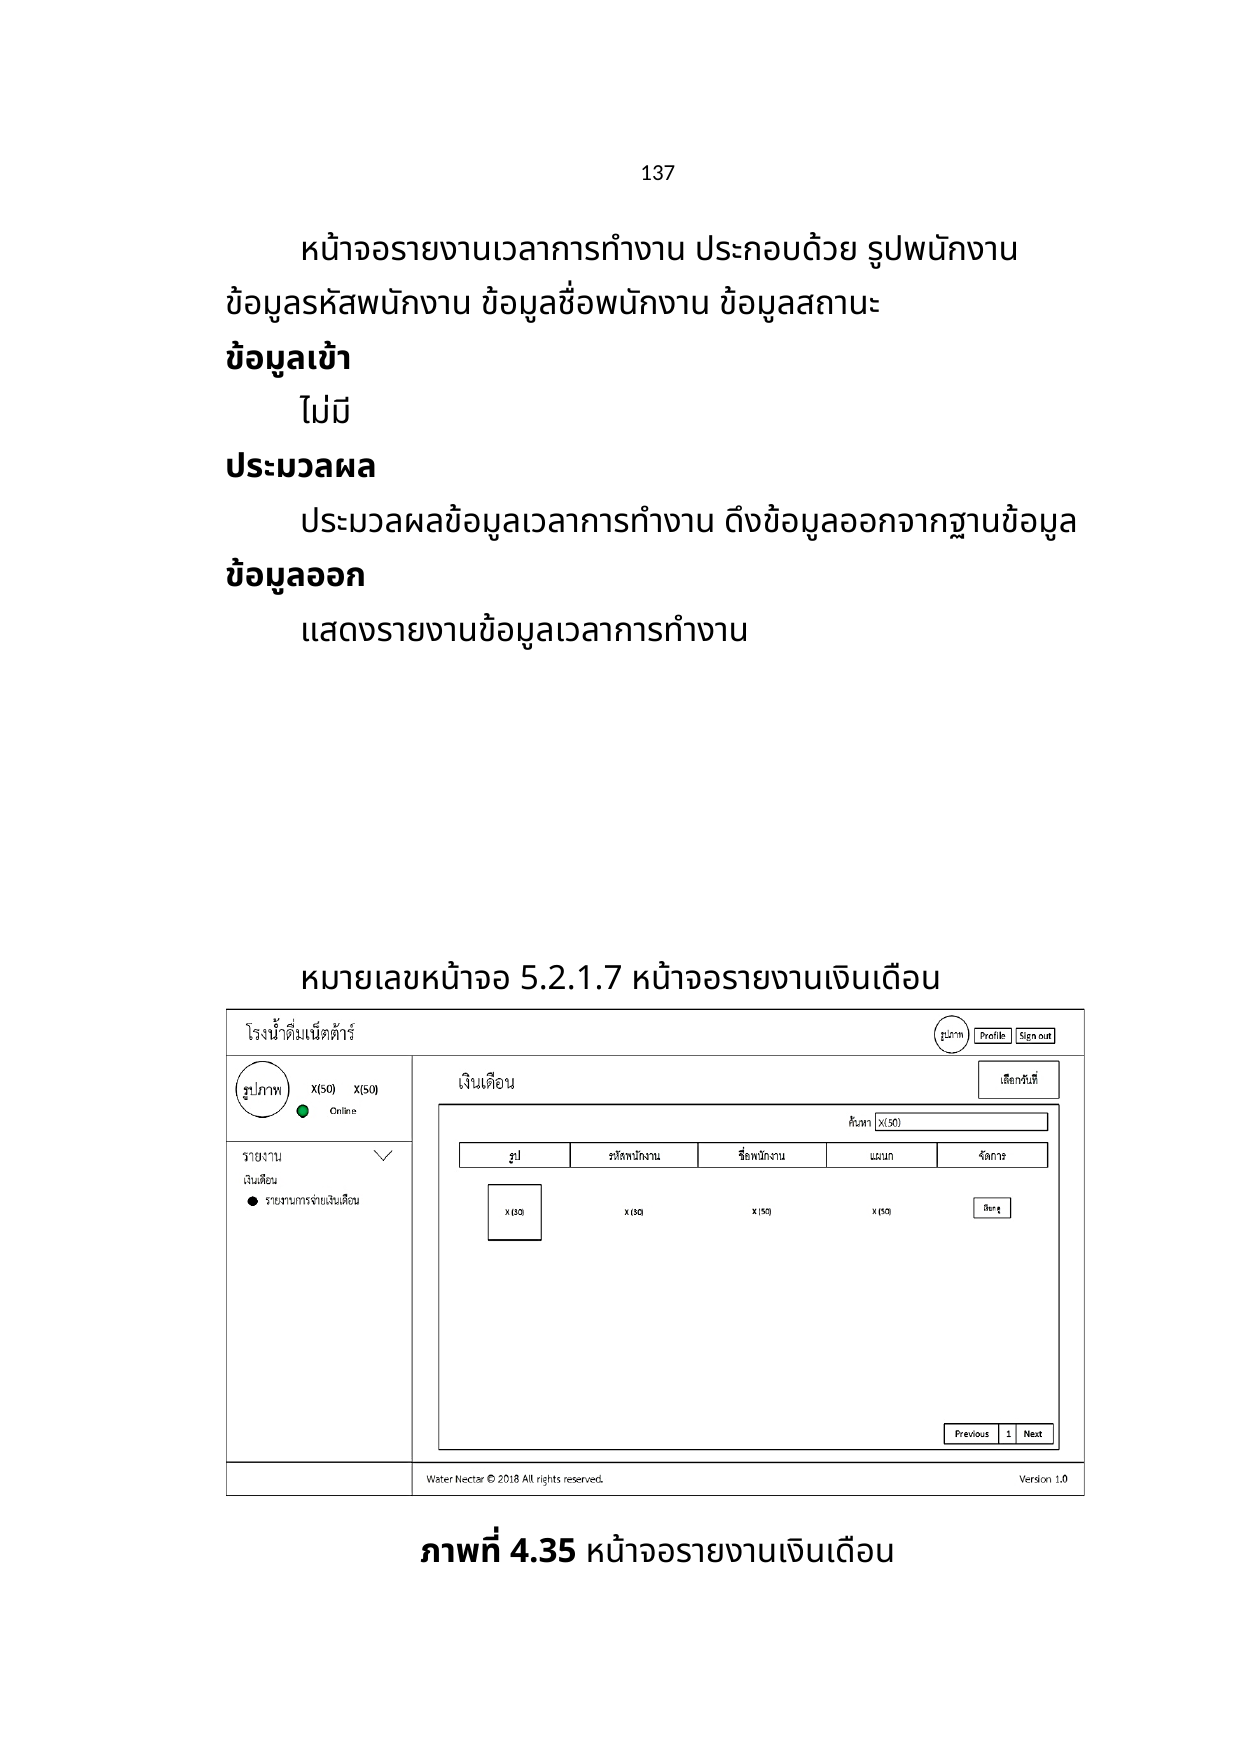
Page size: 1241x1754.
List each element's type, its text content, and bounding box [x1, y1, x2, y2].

text ข้อมูลออก [225, 551, 1090, 602]
text ภาพที่ 4.35 หน้าจอรายงานเงินเดือน [225, 1526, 1090, 1577]
text แสดงรายงานข้อมูลเวลาการทำงาน [225, 606, 1090, 656]
text หมายเลขหน้าจอ 5.2.1.7 หน้าจอรายงานเงินเดือน [225, 954, 1090, 1004]
picture [225, 1008, 1085, 1498]
text ไม่มี [225, 388, 1090, 438]
text ข้อมูลเข้า [225, 334, 1090, 384]
text ประมวลผลข้อมูลเวลาการทำงาน ดึงข้อมูลออกจากฐานข้อมูล [225, 497, 1090, 547]
text หน้าจอรายงานเวลาการทำงาน ประกอบด้วย รูปพนักงาน ข้อมูลรหัสพนักงาน ข้อมูลชื่อพนักงาน ข้อมูลสถานะ [225, 225, 1090, 330]
text ประมวลผล [225, 442, 1090, 493]
